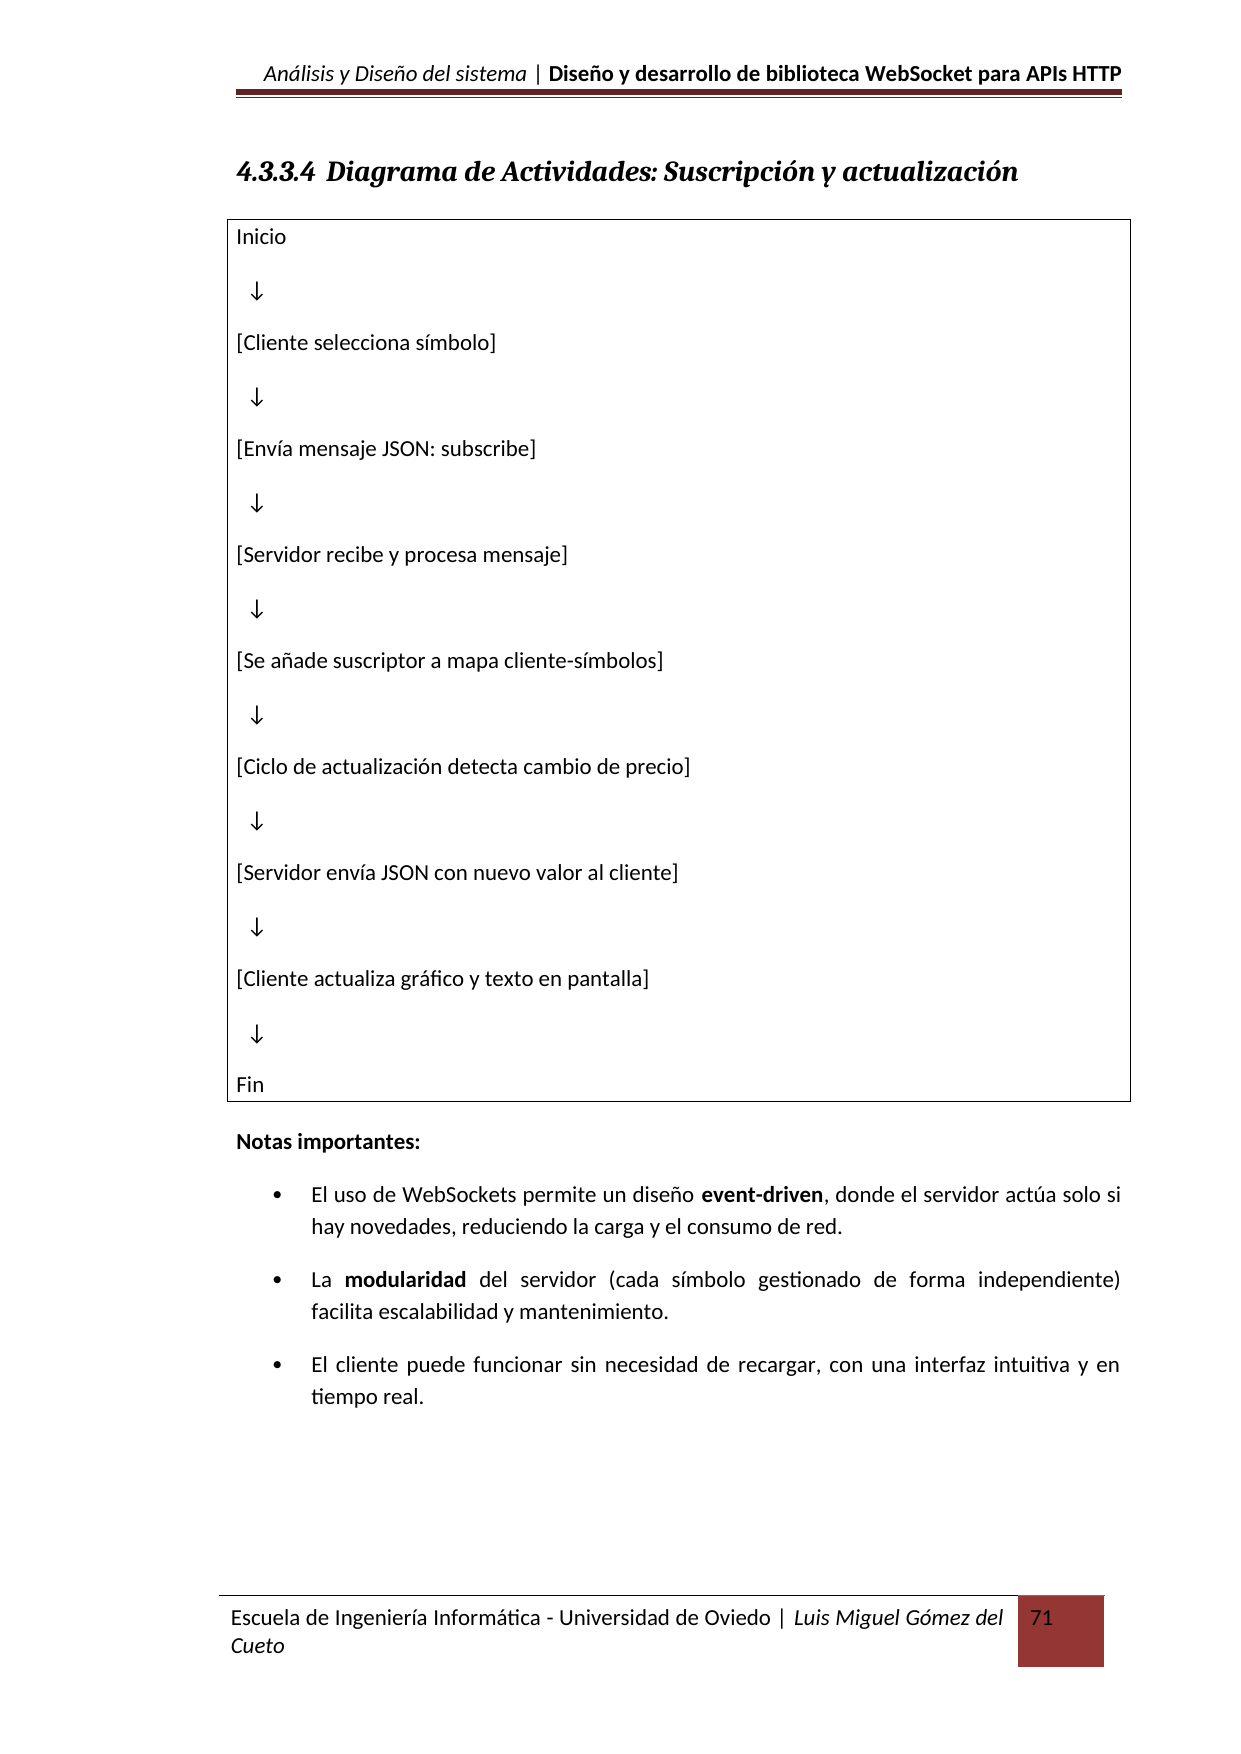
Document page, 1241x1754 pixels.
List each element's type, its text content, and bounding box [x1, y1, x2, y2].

text [Envía mensaje JSON: subscribe] [228, 431, 1130, 462]
text Fin [228, 1067, 1130, 1101]
text ↓ [228, 908, 1130, 939]
text ↓ [228, 1014, 1130, 1046]
text ↓ [228, 272, 1130, 303]
text ↓ [228, 378, 1130, 409]
text ↓ [228, 802, 1130, 833]
text Notas importantes: [236, 1127, 1122, 1155]
list La modularidad del servidor (cada símbolo gestionado de forma independiente) facilita escalabilidad y mantenimiento. [274, 1265, 1122, 1325]
text [Servidor envía JSON con nuevo valor al cliente] [228, 855, 1130, 887]
text ↓ [228, 696, 1130, 727]
text [Ciclo de actualización detecta cambio de precio] [228, 749, 1130, 781]
text [Cliente actualiza gráfico y texto en pantalla] [228, 961, 1130, 993]
text [Se añade suscriptor a mapa cliente-símbolos] [228, 643, 1130, 674]
text ↓ [228, 484, 1130, 515]
text [Cliente selecciona símbolo] [228, 325, 1130, 356]
list El uso de WebSockets permite un diseño event-driven, donde el servidor actúa solo si hay novedades, reduciendo la carga y el consumo de red. [274, 1180, 1122, 1240]
text [Servidor recibe y procesa mensaje] [228, 537, 1130, 568]
subtitle Diagrama de Actividades: Suscripción y actualización [236, 156, 1122, 189]
text ↓ [228, 590, 1130, 621]
list El cliente puede funcionar sin necesidad de recargar, con una interfaz intuitiva y en tiempo real. [274, 1350, 1122, 1410]
text Inicio [228, 220, 1130, 250]
